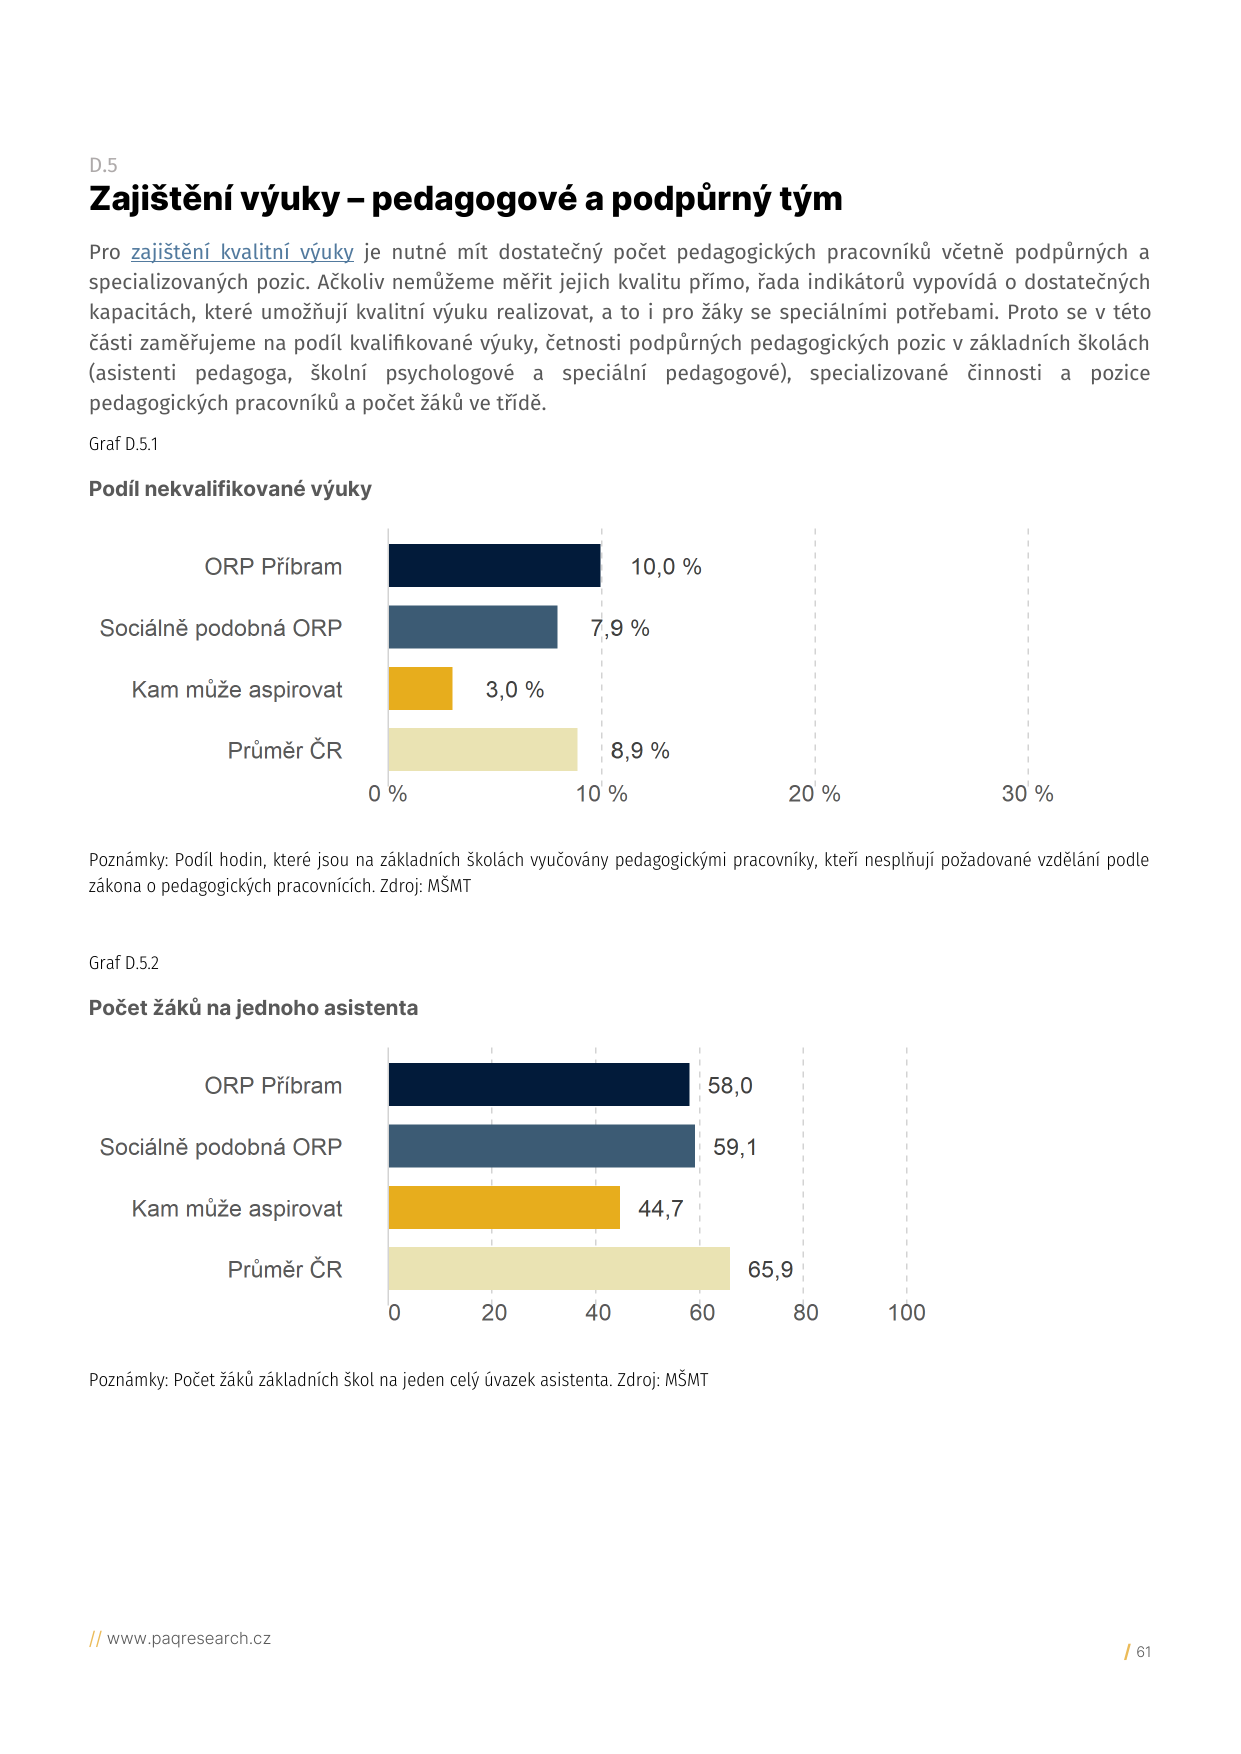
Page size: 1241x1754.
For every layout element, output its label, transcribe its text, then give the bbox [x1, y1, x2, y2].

text Poznámky: Počet žáků základních škol na jeden celý úvazek asistenta. Zdroj: MŠMT [89, 1368, 1152, 1391]
picture [88, 501, 1139, 833]
text Podíl nekvalifikované výuky [89, 471, 1152, 501]
text Graf D.5.2 [89, 952, 1152, 974]
picture [88, 1020, 1139, 1352]
text Graf D.5.1 [89, 433, 1152, 455]
text Pro zajištění kvalitní výuky je nutné mít dostatečný počet pedagogických pracovníků včetně podpůrných a specializovaných pozic. Ačkoliv nemůžeme měřit jejich kvalitu přímo, řada indikátorů vypovídá o dostatečných kapacitách, které umožňují kvalitní výuku realizovat, a to i pro žáky se speciálními potřebami. Proto se v této části zaměřujeme na podíl kvalifikované výuky, četnosti podpůrných pedagogických pozic v základních školách (asistenti pedagoga, školní psychologové a speciální pedagogové), specializované činnosti a pozice pedagogických pracovníků a počet žáků ve třídě. [89, 235, 1152, 416]
text D.5 [89, 148, 1152, 178]
text Poznámky: Podíl hodin, které jsou na základních školách vyučovány pedagogickými pracovníky, kteří nesplňují požadované vzdělání podle zákona o pedagogických pracovnících. Zdroj: MŠMT [89, 849, 1152, 898]
text Počet žáků na jednoho asistenta [89, 990, 1152, 1020]
subtitle Zajištění výuky – pedagogové a podpůrný tým [89, 178, 1152, 218]
